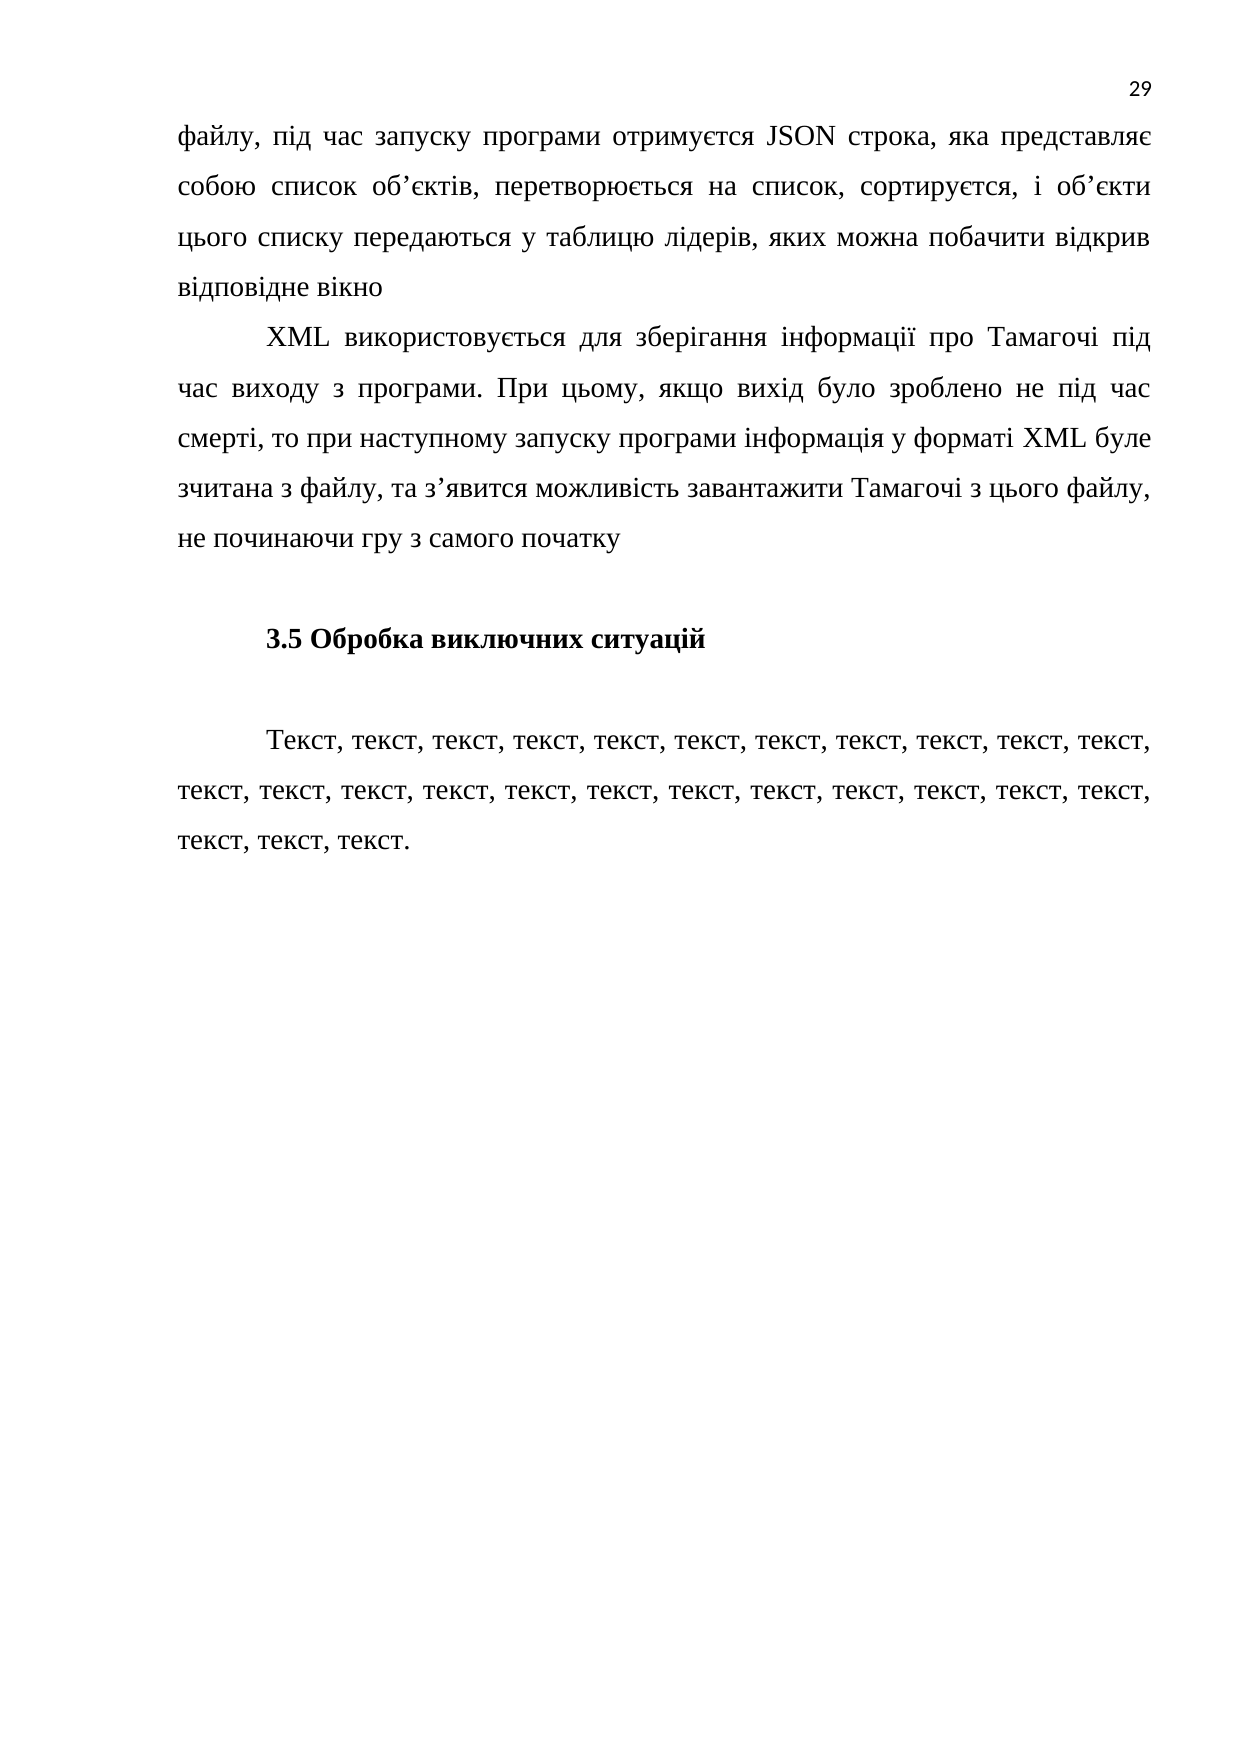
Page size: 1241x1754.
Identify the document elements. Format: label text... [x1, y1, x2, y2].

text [177, 118, 1152, 303]
title 3.5 Обробка виключних ситуацій [177, 621, 1152, 655]
text Текст, текст, текст, текст, текст, текст, текст, текст, текст, текст, текст, текст, текст, текст, текст, текст, текст, текст, текст, текст, текст, текст, текст, текст, текст, текст. [177, 722, 1152, 856]
text XML використовується для зберігання інформації про Тамагочі під час виходу з програми. При цьому, якщо вихід було зроблено не під час смерті, то при наступному запуску програми інформація у форматі XML буле зчитана з файлу, та з’явится можливість завантажити Тамагочі з цього файлу, не починаючи гру з самого початку [177, 319, 1152, 554]
